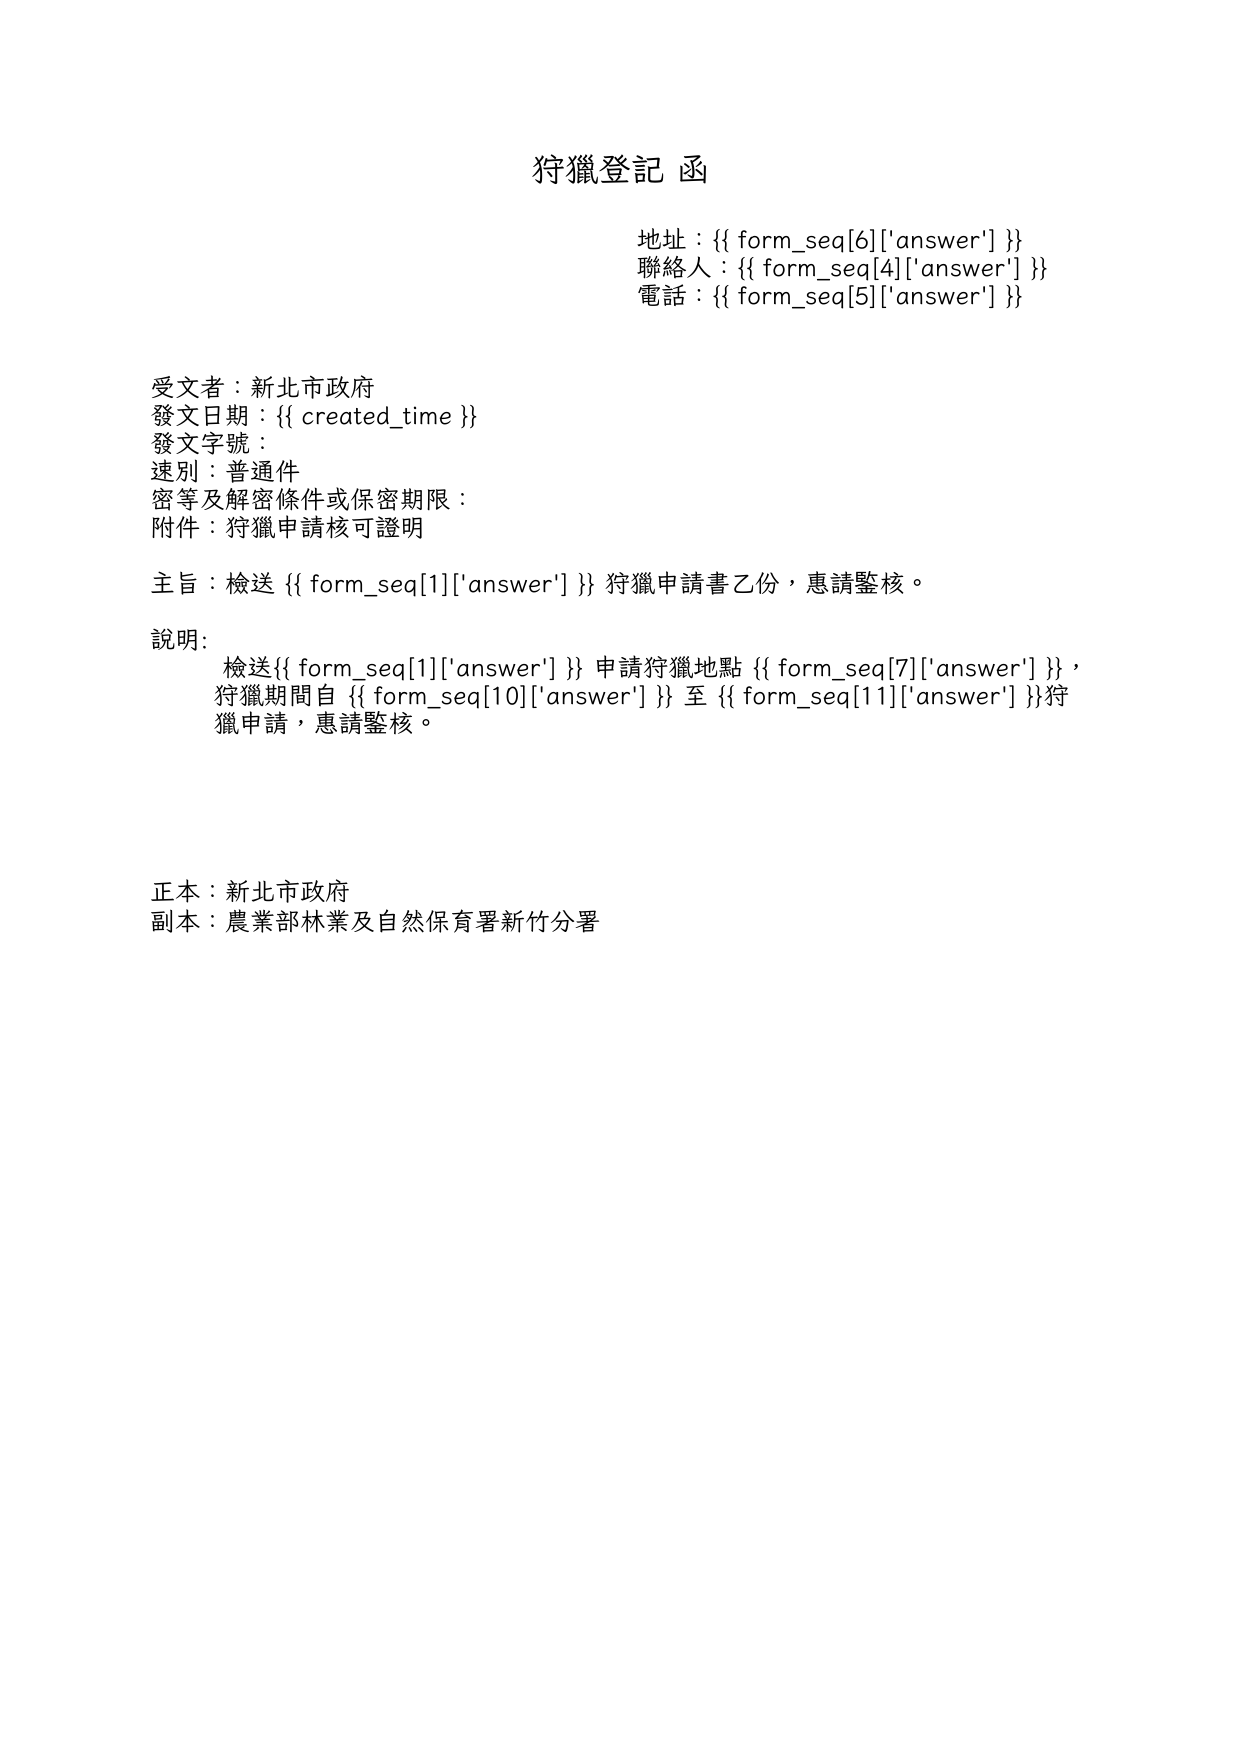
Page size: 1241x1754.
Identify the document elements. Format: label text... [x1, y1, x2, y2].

text 副本：農業部林業及自然保育署新竹分署 [150, 907, 1090, 935]
text 狩獵登記 函 [150, 150, 1090, 187]
text 發文字號： [150, 429, 1090, 457]
text 電話：{{ form_seq[5]['answer'] }} [586, 281, 1090, 309]
text 說明: [150, 625, 1090, 653]
text 聯絡人：{{ form_seq[4]['answer'] }} [586, 253, 1090, 281]
text 速別：普通件 [150, 457, 1090, 485]
text 發文日期：{{ created_time }} [150, 401, 1090, 429]
text 受文者：新北市政府 [150, 373, 1090, 401]
text 密等及解密條件或保密期限： [150, 485, 1090, 513]
text 正本：新北市政府 [150, 877, 1090, 905]
text 主旨：檢送 {{ form_seq[1]['answer'] }} 狩獵申請書乙份，惠請鍳核。 [150, 569, 1090, 597]
text 附件：狩獵申請核可證明 [150, 513, 1090, 541]
text 檢送{{ form_seq[1]['answer'] }} 申請狩獵地點 {{ form_seq[7]['answer'] }}，狩獵期間自 {{ form_seq[10]['answer'] }} 至 {{ form_seq[11]['answer'] }}狩獵申請，惠請鍳核。 [213, 653, 1090, 737]
text 地址：{{ form_seq[6]['answer'] }} [586, 225, 1090, 253]
